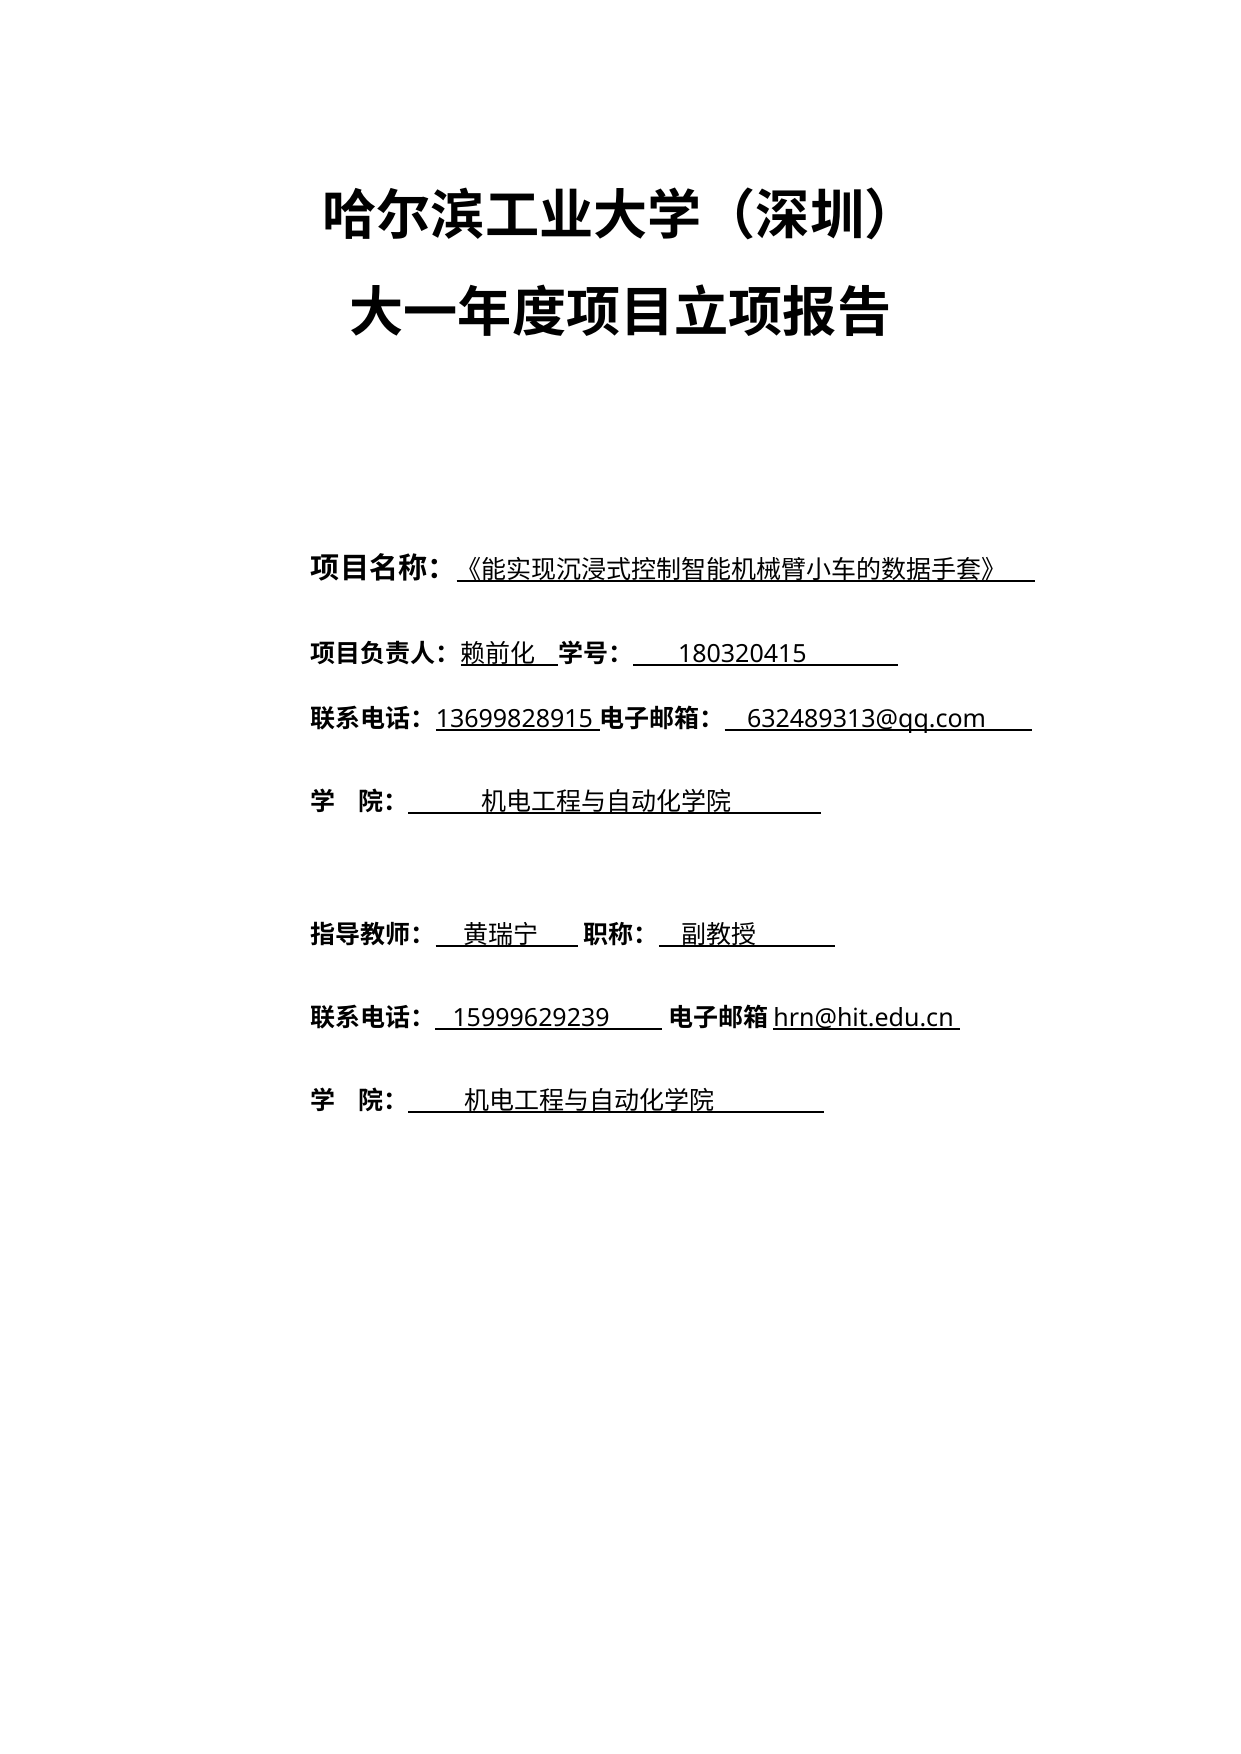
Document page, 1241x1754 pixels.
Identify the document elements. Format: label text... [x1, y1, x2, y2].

text 项目名称：《能实现沉浸式控制智能机械臂小车的数据手套》 [267, 533, 1053, 598]
text 大一年度项目立项报告 [187, 259, 1053, 357]
text 哈尔滨工业大学（深圳） [187, 162, 1053, 259]
text 联系电话：13699828915 电子邮箱： 632489313@qq.com [187, 684, 1053, 749]
text 学 院： 机电工程与自动化学院 [187, 1066, 1053, 1131]
text 学 院： 机电工程与自动化学院 [187, 767, 1053, 832]
text 指导教师： 黄瑞宁 职称： 副教授 [187, 900, 1053, 965]
text 联系电话： 15999629239 电子邮箱hrn@hit.edu.cn [187, 983, 1053, 1048]
text 项目负责人：赖前化 学号： 180320415 [267, 619, 1053, 684]
